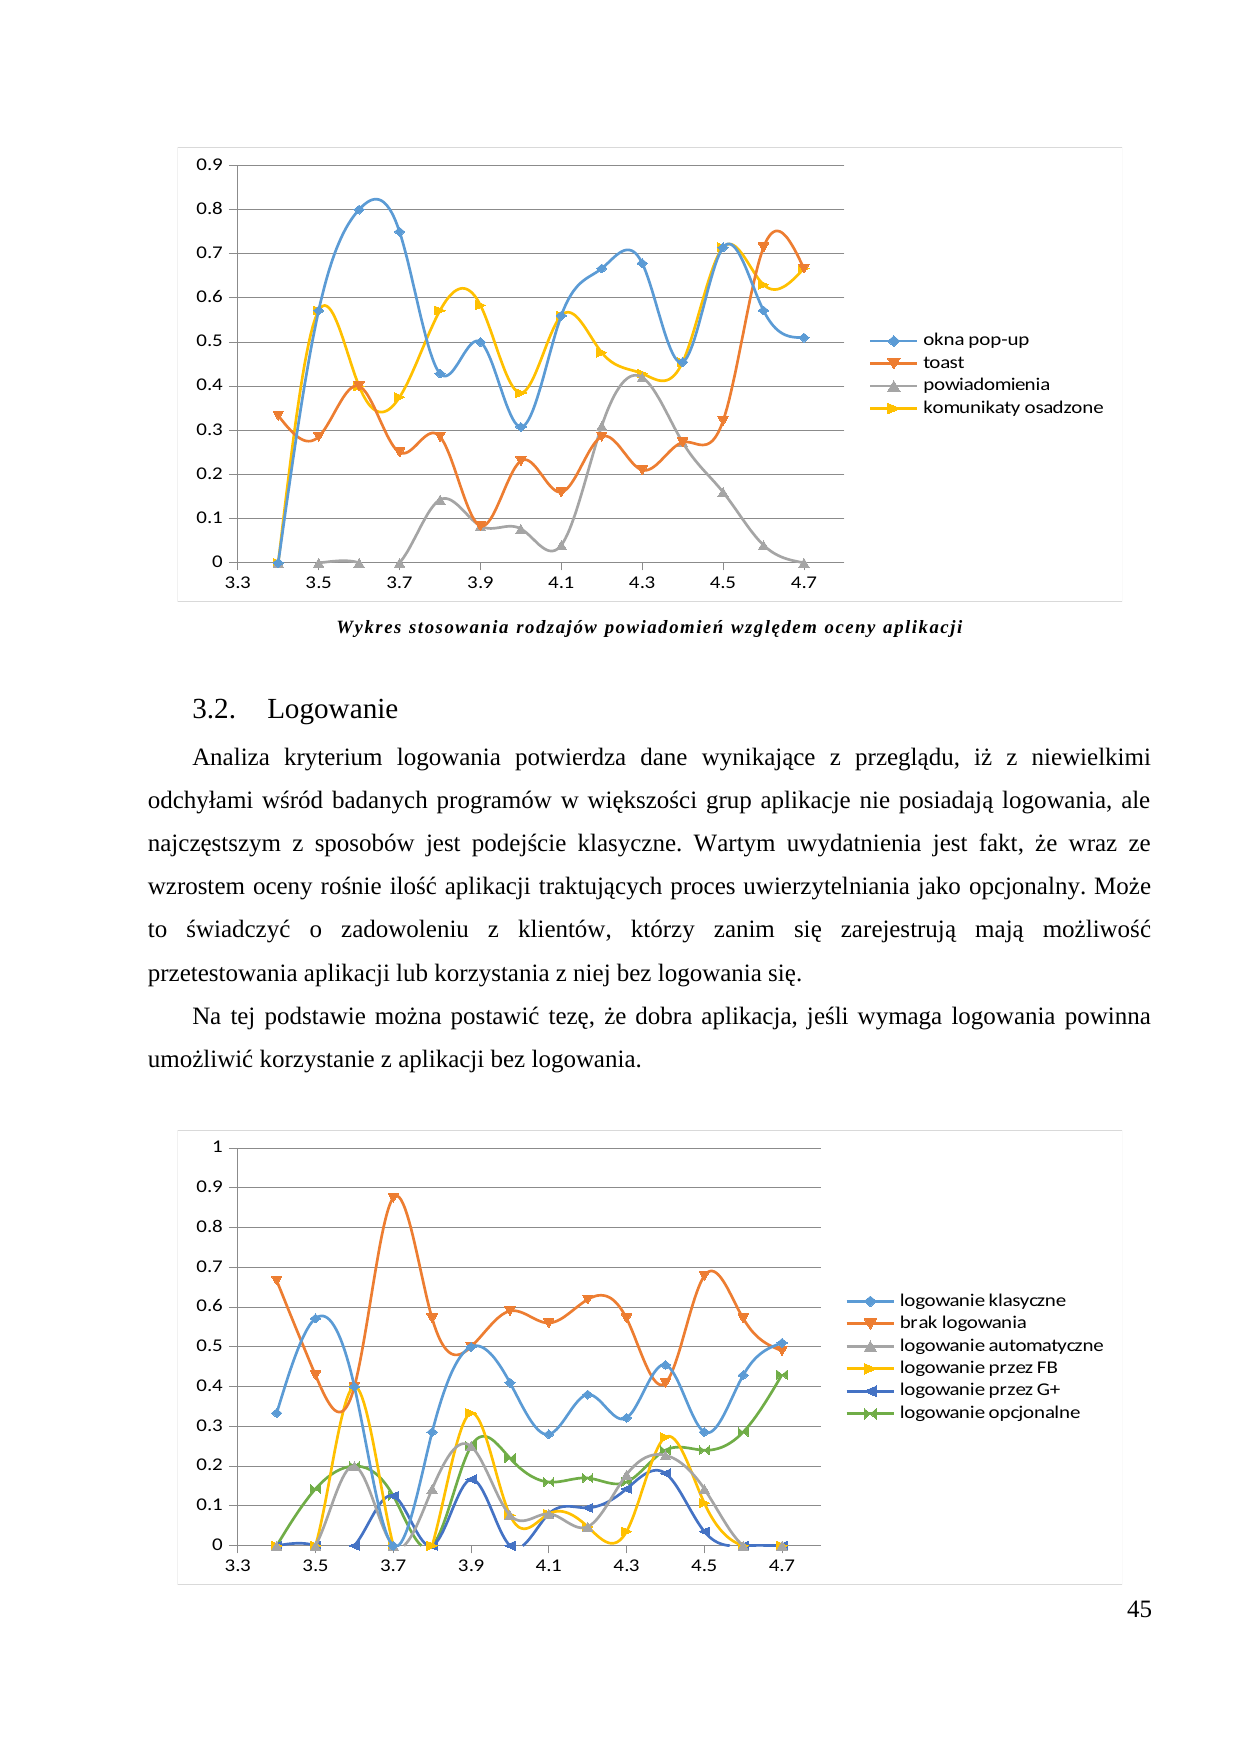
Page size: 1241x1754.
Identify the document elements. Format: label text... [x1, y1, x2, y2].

text Analiza kryterium logowania potwierdza dane wynikające z przeglądu, iż z niewielkimi odchyłami wśród badanych programów w większości grup aplikacje nie posiadają logowania, ale najczęstszym z sposobów jest podejście klasyczne. Wartym uwydatnienia jest fakt, że wraz ze wzrostem oceny rośnie ilość aplikacji traktujących proces uwierzytelniania jako opcjonalny. Może to świadczyć o zadowoleniu z klientów, którzy zanim się zarejestrują mają możliwość przetestowania aplikacji lub korzystania z niej bez logowania się. [148, 742, 1152, 986]
subtitle Logowanie [192, 692, 1152, 725]
subtitle Wykres stosowania rodzajów powiadomień względem oceny aplikacji [148, 616, 1152, 638]
text Na tej podstawie można postawić tezę, że dobra aplikacja, jeśli wymaga logowania powinna umożliwić korzystanie z aplikacji bez logowania. [148, 1001, 1152, 1073]
